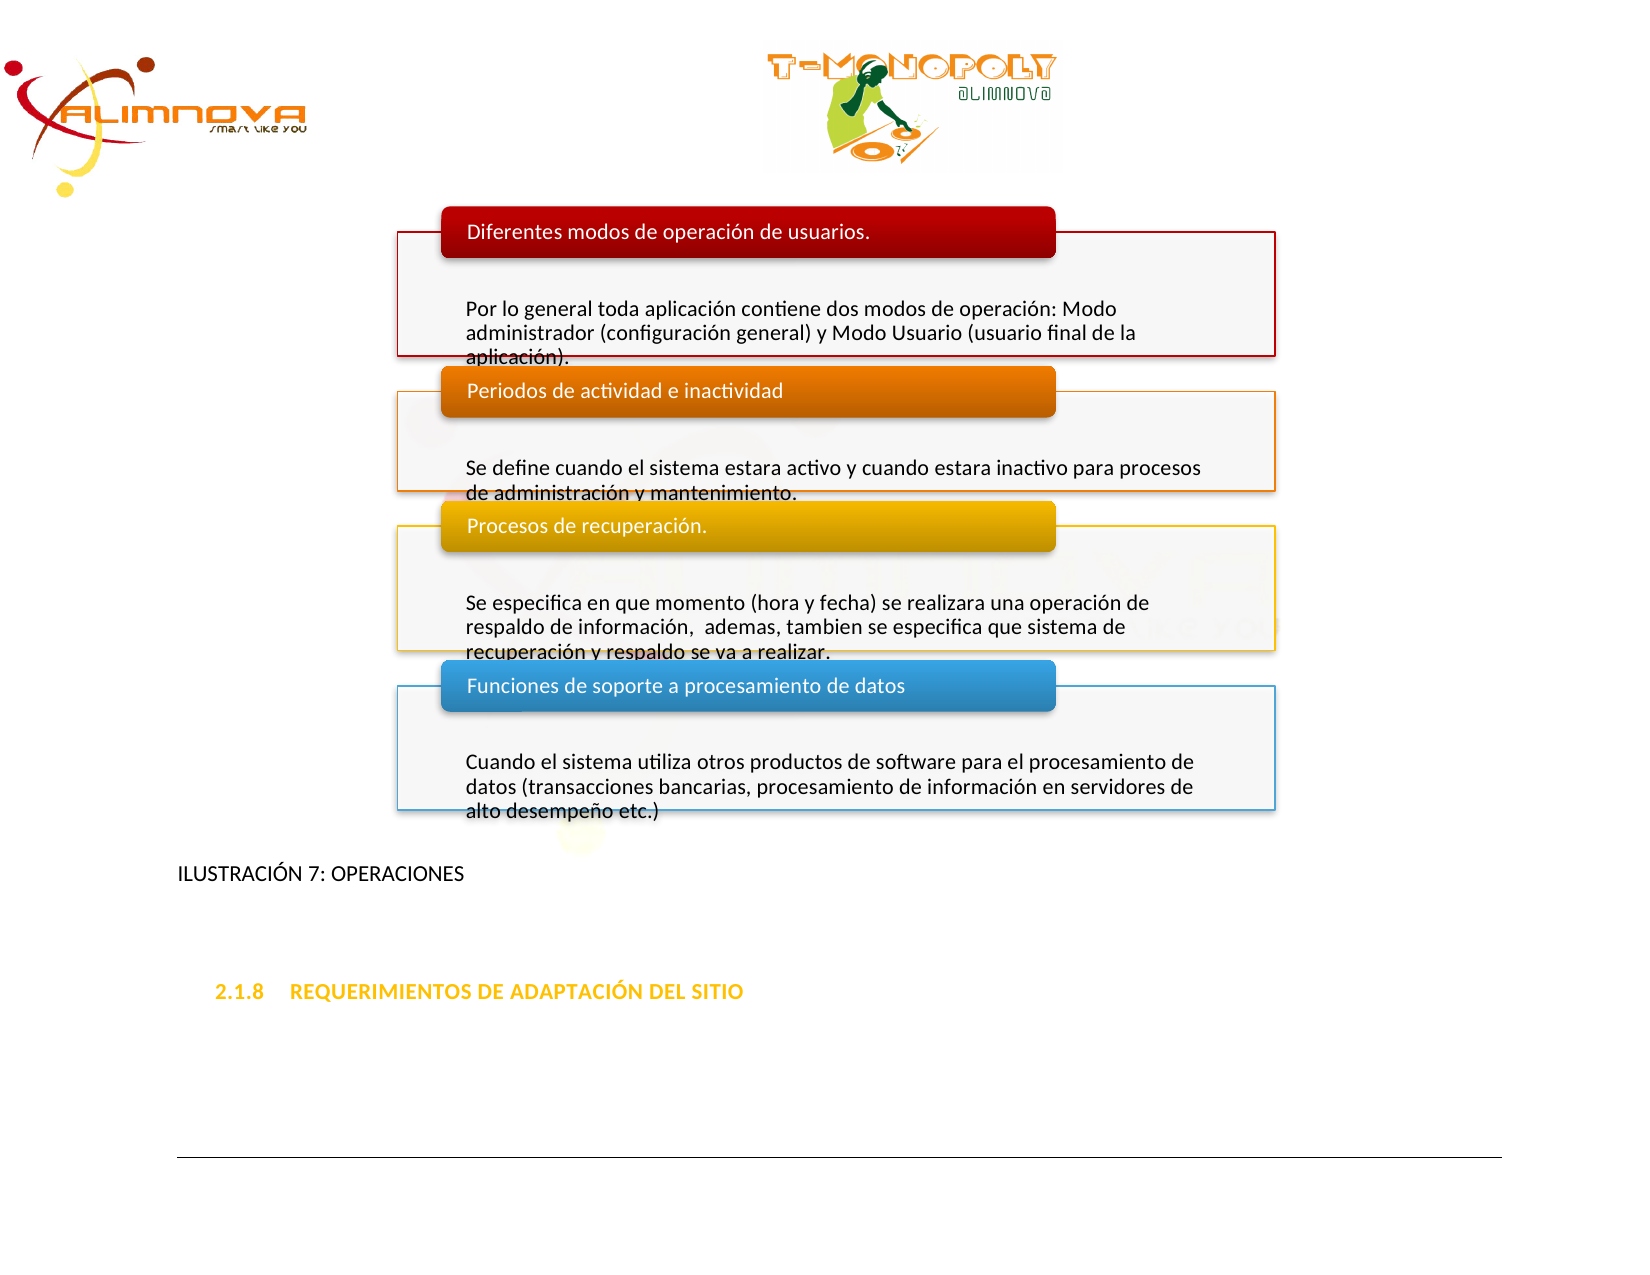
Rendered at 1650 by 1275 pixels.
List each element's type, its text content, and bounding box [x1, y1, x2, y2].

picture [762, 40, 1064, 173]
subtitle REQUERIMIENTOS DE ADAPTACIÓN DEL SITIO [215, 977, 1502, 1005]
picture [0, 55, 308, 199]
